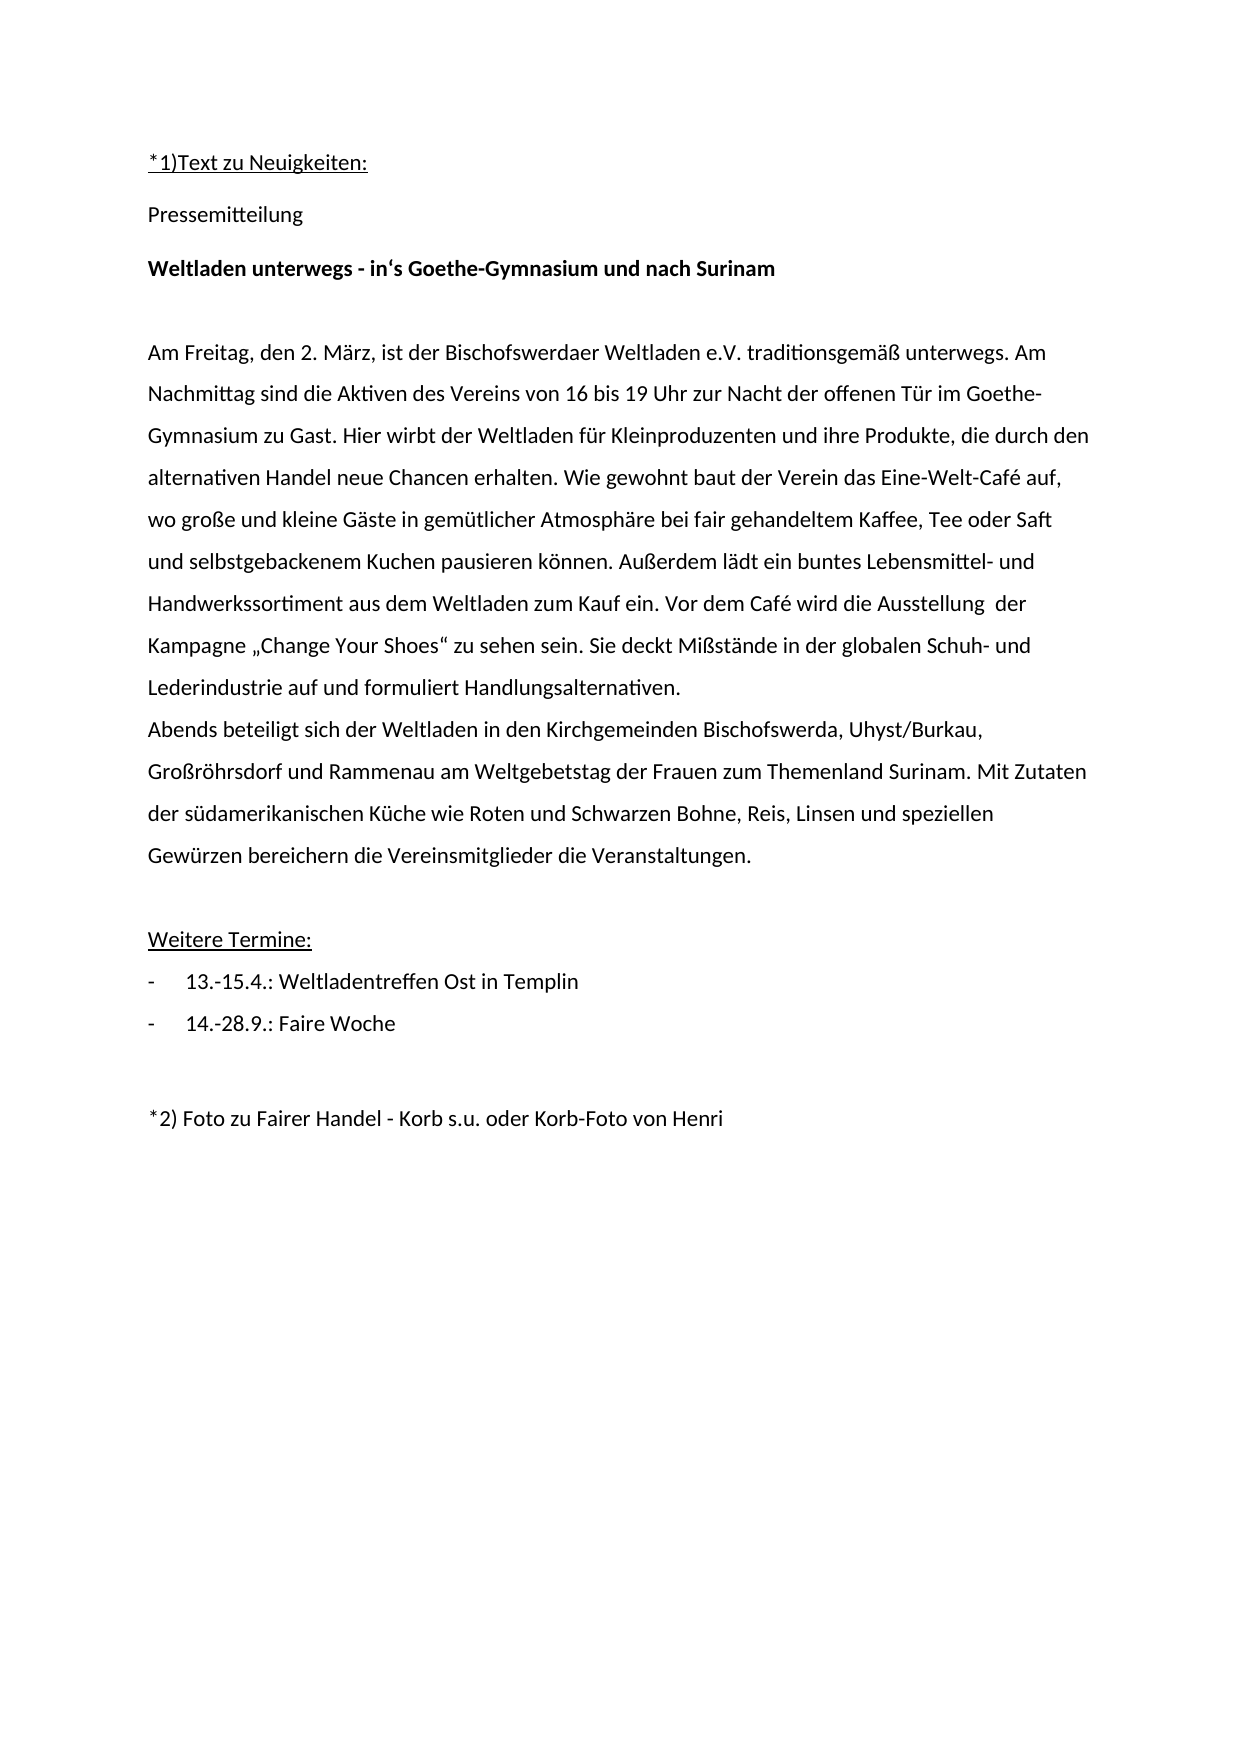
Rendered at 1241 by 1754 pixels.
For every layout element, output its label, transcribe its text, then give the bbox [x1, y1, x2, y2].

text *2) Foto zu Fairer Handel - Korb s.u. oder Korb-Foto von Henri [148, 1104, 1093, 1132]
text Am Freitag, den 2. März, ist der Bischofswerdaer Weltladen e.V. traditionsgemäß unterwegs. Am Nachmittag sind die Aktiven des Vereins von 16 bis 19 Uhr zur Nacht der offenen Tür im Goethe-Gymnasium zu Gast. Hier wirbt der Weltladen für Kleinproduzenten und ihre Produkte, die durch den alternativen Handel neue Chancen erhalten. Wie gewohnt baut der Verein das Eine-Welt-Café auf, wo große und kleine Gäste in gemütlicher Atmosphäre bei fair gehandeltem Kaffee, Tee oder Saft und selbstgebackenem Kuchen pausieren können. Außerdem lädt ein buntes Lebensmittel- und Handwerkssortiment aus dem Weltladen zum Kauf ein. Vor dem Café wird die Ausstellung der Kampagne „Change Your Shoes“ zu sehen sein. Sie deckt Mißstände in der globalen Schuh- und Lederindustrie auf und formuliert Handlungsalternativen. [148, 338, 1093, 701]
list 13.-15.4.: Weltladentreffen Ost in Templin [148, 967, 1093, 995]
list 14.-28.9.: Faire Woche [148, 1009, 1093, 1037]
text Pressemitteilung [148, 201, 1093, 229]
text Weltladen unterwegs - in‘s Goethe-Gymnasium und nach Surinam [148, 254, 1093, 282]
text *1)Text zu Neuigkeiten: [148, 148, 1093, 176]
text Weitere Termine: [148, 925, 1093, 953]
text Abends beteiligt sich der Weltladen in den Kirchgemeinden Bischofswerda, Uhyst/Burkau, Großröhrsdorf und Rammenau am Weltgebetstag der Frauen zum Themenland Surinam. Mit Zutaten der südamerikanischen Küche wie Roten und Schwarzen Bohne, Reis, Linsen und speziellen Gewürzen bereichern die Vereinsmitglieder die Veranstaltungen. [148, 715, 1093, 869]
